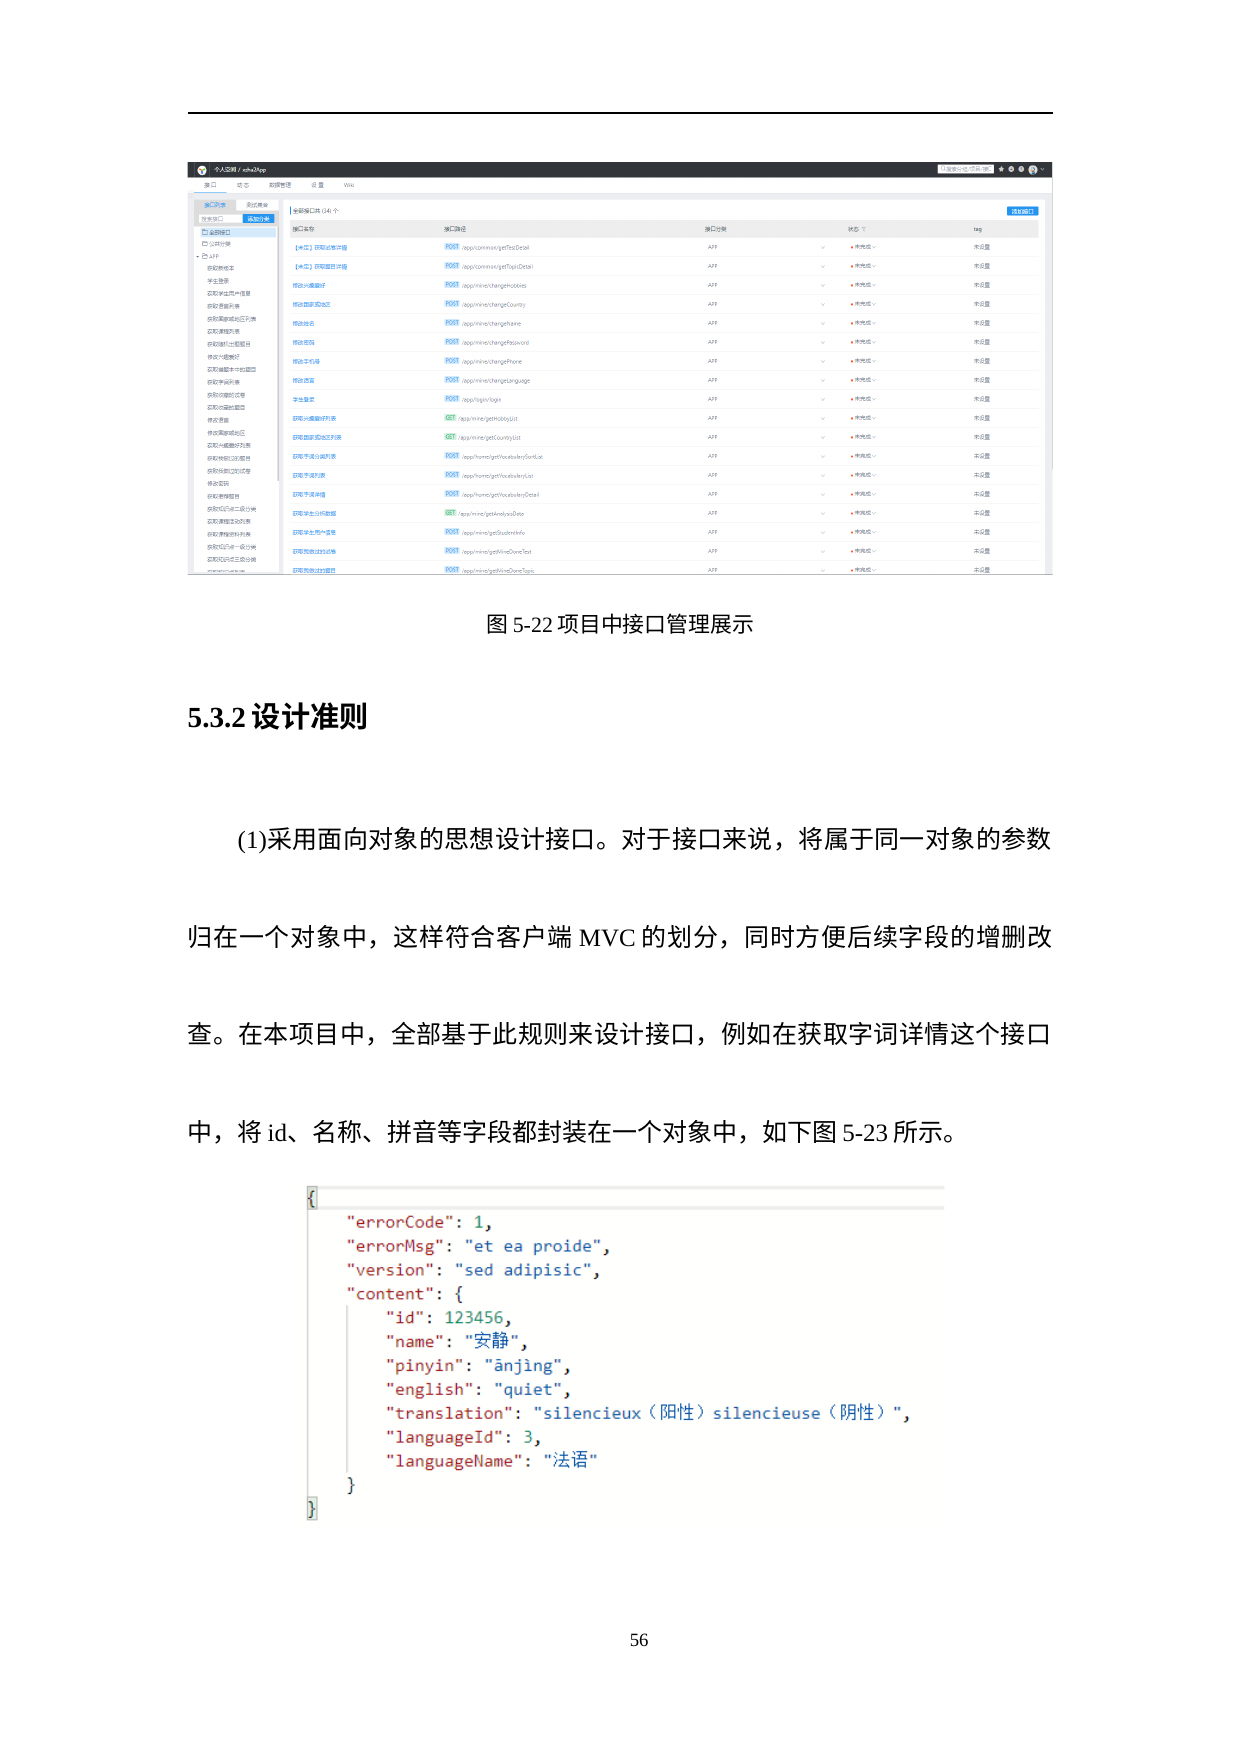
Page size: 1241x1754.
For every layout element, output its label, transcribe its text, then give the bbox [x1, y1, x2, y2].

subtitle 5.3.2设计准则 [187, 682, 1053, 747]
picture [295, 1180, 945, 1530]
picture [187, 162, 1053, 575]
text (1)采用面向对象的思想设计接口。对于接口来说，将属于同一对象的参数归在一个对象中，这样符合客户端MVC的划分，同时方便后续字段的增删改查。在本项目中，全部基于此规则来设计接口，例如在获取字词详情这个接口中，将id、名称、拼音等字段都封装在一个对象中，如下图5-23所示。 [187, 805, 1053, 1163]
text 图5-22项目中接口管理展示 [187, 607, 1053, 639]
